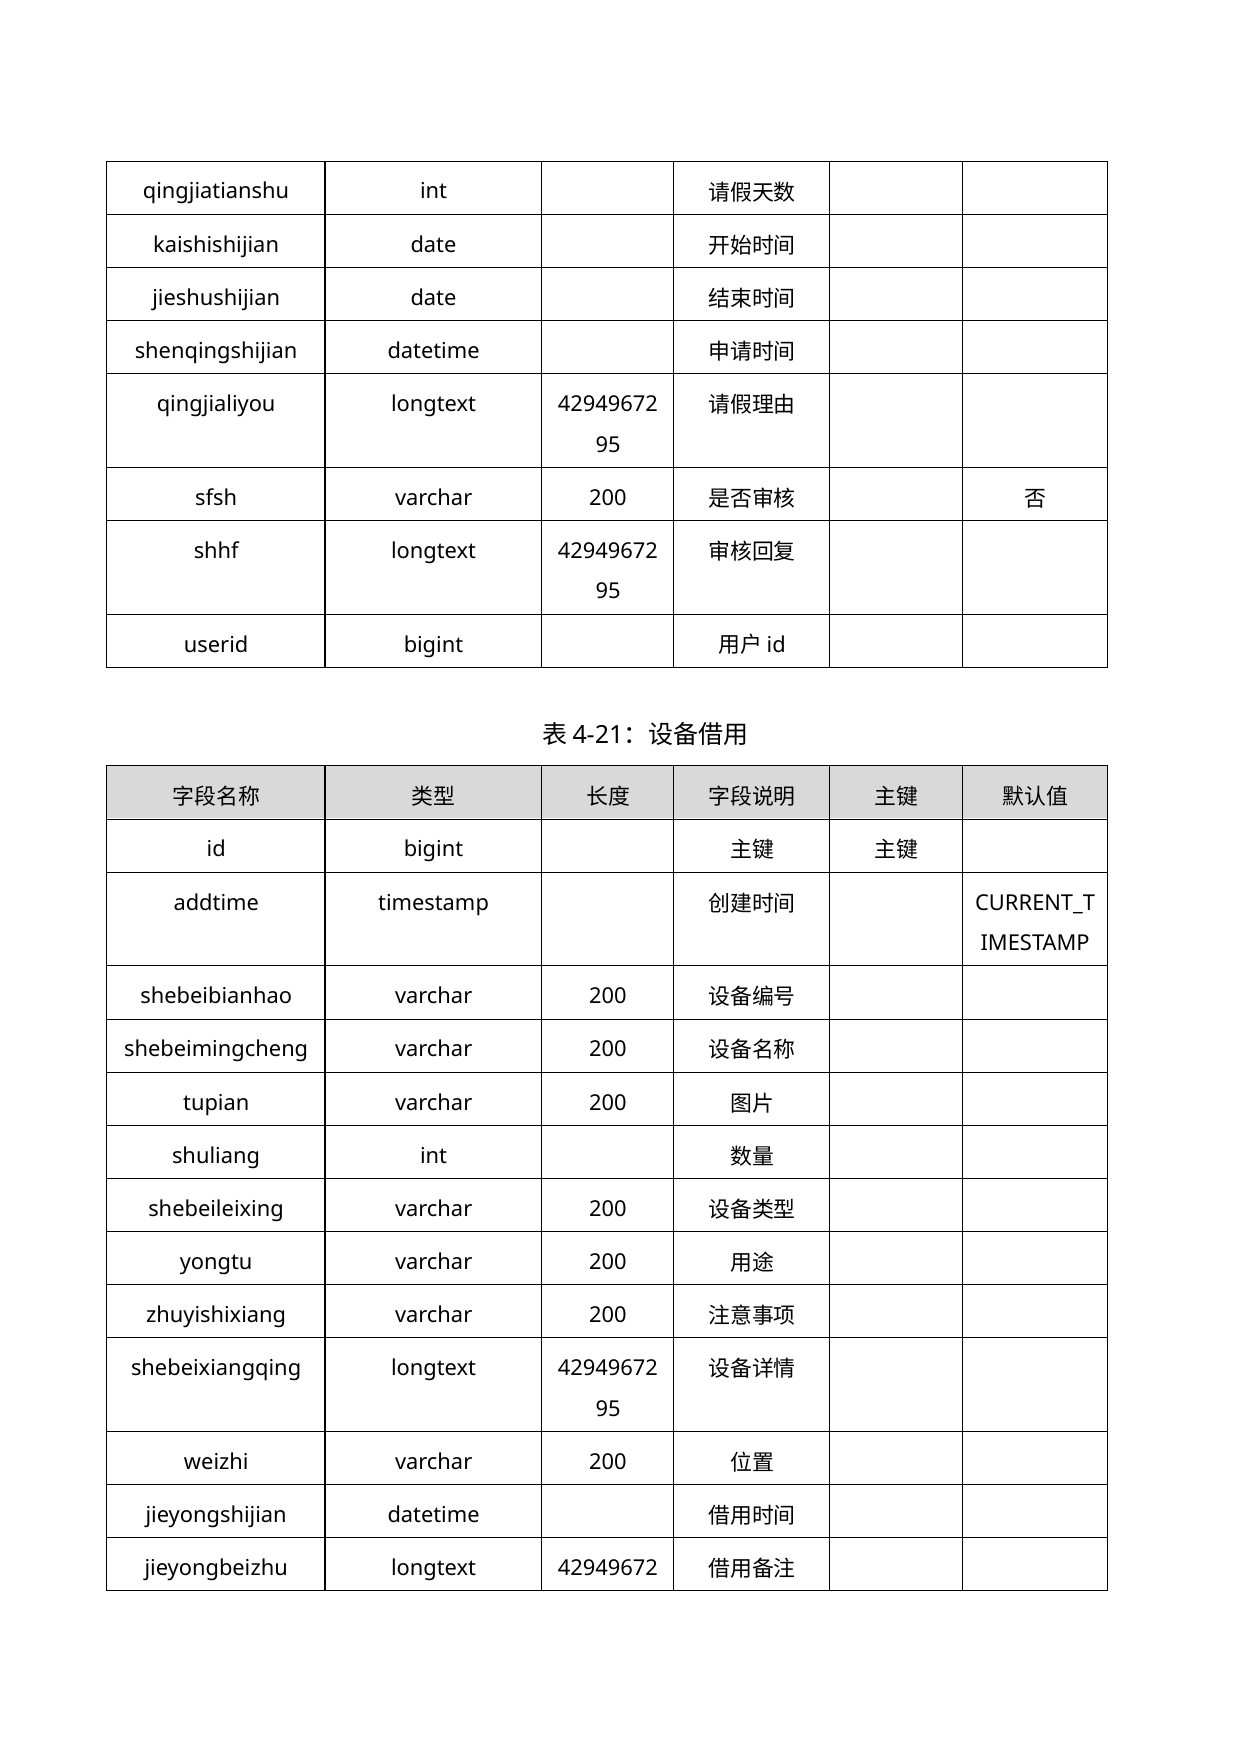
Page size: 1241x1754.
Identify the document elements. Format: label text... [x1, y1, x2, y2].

table_cell qingjiatianshu [107, 162, 324, 214]
table_cell 200 [542, 1432, 673, 1484]
table_cell 申请时间 [674, 321, 829, 373]
table_cell shhf [107, 521, 324, 614]
table_cell [830, 1338, 962, 1431]
table_cell 注意事项 [674, 1285, 829, 1337]
table_cell sfsh [107, 468, 324, 520]
table_cell [963, 268, 1107, 320]
table_cell [830, 1432, 962, 1484]
table_header 默认值 [963, 766, 1107, 818]
table_cell varchar [326, 1073, 541, 1125]
table_cell 结束时间 [674, 268, 829, 320]
table_cell kaishishijian [107, 215, 324, 267]
table_cell [963, 162, 1107, 214]
table_cell [830, 1073, 962, 1125]
table_cell shebeibianhao [107, 966, 324, 1018]
table_cell [830, 1285, 962, 1337]
table_cell [963, 615, 1107, 667]
table_cell 借用备注 [674, 1538, 829, 1590]
table_cell 200 [542, 1179, 673, 1231]
table_cell 设备编号 [674, 966, 829, 1018]
table_cell 用户id [674, 615, 829, 667]
table_cell [830, 1179, 962, 1231]
table_cell shebeixiangqing [107, 1338, 324, 1431]
table_cell bigint [326, 615, 541, 667]
table_cell 主键 [674, 820, 829, 872]
table_cell 200 [542, 1073, 673, 1125]
table_cell [963, 1020, 1107, 1072]
table_cell yongtu [107, 1232, 324, 1284]
table_header 字段名称 [107, 766, 324, 818]
table_cell 开始时间 [674, 215, 829, 267]
table_cell 设备类型 [674, 1179, 829, 1231]
table_cell [963, 1432, 1107, 1484]
table_cell 数量 [674, 1126, 829, 1178]
table_cell 请假理由 [674, 374, 829, 467]
table_cell varchar [326, 468, 541, 520]
table_cell 设备名称 [674, 1020, 829, 1072]
table_cell 创建时间 [674, 873, 829, 965]
table_cell 请假天数 [674, 162, 829, 214]
table_cell 审核回复 [674, 521, 829, 614]
table_cell varchar [326, 1432, 541, 1484]
table_cell zhuyishixiang [107, 1285, 324, 1337]
table_cell jieyongshijian [107, 1485, 324, 1537]
table_cell [830, 321, 962, 373]
table_cell [542, 873, 673, 965]
table_cell [830, 1126, 962, 1178]
table_cell shebeimingcheng [107, 1020, 324, 1072]
table_cell weizhi [107, 1432, 324, 1484]
table_cell 200 [542, 1020, 673, 1072]
table_cell jieyongbeizhu [107, 1538, 324, 1590]
table_cell datetime [326, 1485, 541, 1537]
table_cell [830, 873, 962, 965]
table_cell date [326, 268, 541, 320]
table_header 字段说明 [674, 766, 829, 818]
table_cell [830, 966, 962, 1018]
table_cell int [326, 1126, 541, 1178]
table_cell [542, 268, 673, 320]
table_cell shuliang [107, 1126, 324, 1178]
table_cell 4294967295 [542, 1338, 673, 1431]
table_cell [542, 321, 673, 373]
table_cell addtime [107, 873, 324, 965]
table_cell [542, 215, 673, 267]
table_cell [963, 374, 1107, 467]
table_cell 200 [542, 1232, 673, 1284]
table_cell tupian [107, 1073, 324, 1125]
table_cell longtext [326, 374, 541, 467]
table_cell int [326, 162, 541, 214]
table_cell bigint [326, 820, 541, 872]
table_cell 设备详情 [674, 1338, 829, 1431]
table_cell timestamp [326, 873, 541, 965]
table_cell [963, 1126, 1107, 1178]
table_cell varchar [326, 1232, 541, 1284]
table_cell [963, 1338, 1107, 1431]
table_cell [830, 215, 962, 267]
table_cell [963, 1073, 1107, 1125]
table_cell 用途 [674, 1232, 829, 1284]
table_cell 否 [963, 468, 1107, 520]
text 表4-21：设备借用 [118, 700, 1122, 765]
table_cell 200 [542, 468, 673, 520]
table_cell userid [107, 615, 324, 667]
table_cell 4294967295 [542, 374, 673, 467]
table_cell [542, 1126, 673, 1178]
table_cell 200 [542, 1285, 673, 1337]
table_cell longtext [326, 1338, 541, 1431]
table_cell date [326, 215, 541, 267]
table_cell varchar [326, 1179, 541, 1231]
table_cell [830, 1232, 962, 1284]
table_cell [963, 321, 1107, 373]
table_cell [963, 215, 1107, 267]
table_cell 是否审核 [674, 468, 829, 520]
table_cell [963, 820, 1107, 872]
table_cell shenqingshijian [107, 321, 324, 373]
table_cell CURRENT_TIMESTAMP [963, 873, 1107, 965]
table_cell id [107, 820, 324, 872]
table_cell shebeileixing [107, 1179, 324, 1231]
table_cell [830, 615, 962, 667]
table_header 长度 [542, 766, 673, 818]
table_cell 200 [542, 966, 673, 1018]
table_cell longtext [326, 1538, 541, 1590]
table_cell [542, 1485, 673, 1537]
table_header 类型 [326, 766, 541, 818]
table_cell 位置 [674, 1432, 829, 1484]
table_cell [963, 1485, 1107, 1537]
table_cell 主键 [830, 820, 962, 872]
table_cell datetime [326, 321, 541, 373]
table_cell [963, 1538, 1107, 1590]
table_cell [830, 521, 962, 614]
table_cell 借用时间 [674, 1485, 829, 1537]
table_cell [542, 615, 673, 667]
table_cell 4294967295 [542, 1538, 673, 1590]
table_cell varchar [326, 966, 541, 1018]
table_cell [830, 268, 962, 320]
table_cell varchar [326, 1285, 541, 1337]
table_cell [542, 162, 673, 214]
table_cell [963, 521, 1107, 614]
table_cell [542, 820, 673, 872]
table_cell qingjialiyou [107, 374, 324, 467]
table_cell jieshushijian [107, 268, 324, 320]
table_cell longtext [326, 521, 541, 614]
table_cell [830, 374, 962, 467]
table_cell [963, 1232, 1107, 1284]
table_cell [830, 468, 962, 520]
table_cell [963, 1285, 1107, 1337]
table_cell [830, 162, 962, 214]
table_cell [830, 1020, 962, 1072]
table_cell [963, 1179, 1107, 1231]
table_header 主键 [830, 766, 962, 818]
table_cell [830, 1538, 962, 1590]
table_cell [830, 1485, 962, 1537]
table_cell varchar [326, 1020, 541, 1072]
table_cell 4294967295 [542, 521, 673, 614]
table_cell 图片 [674, 1073, 829, 1125]
table_cell [963, 966, 1107, 1018]
